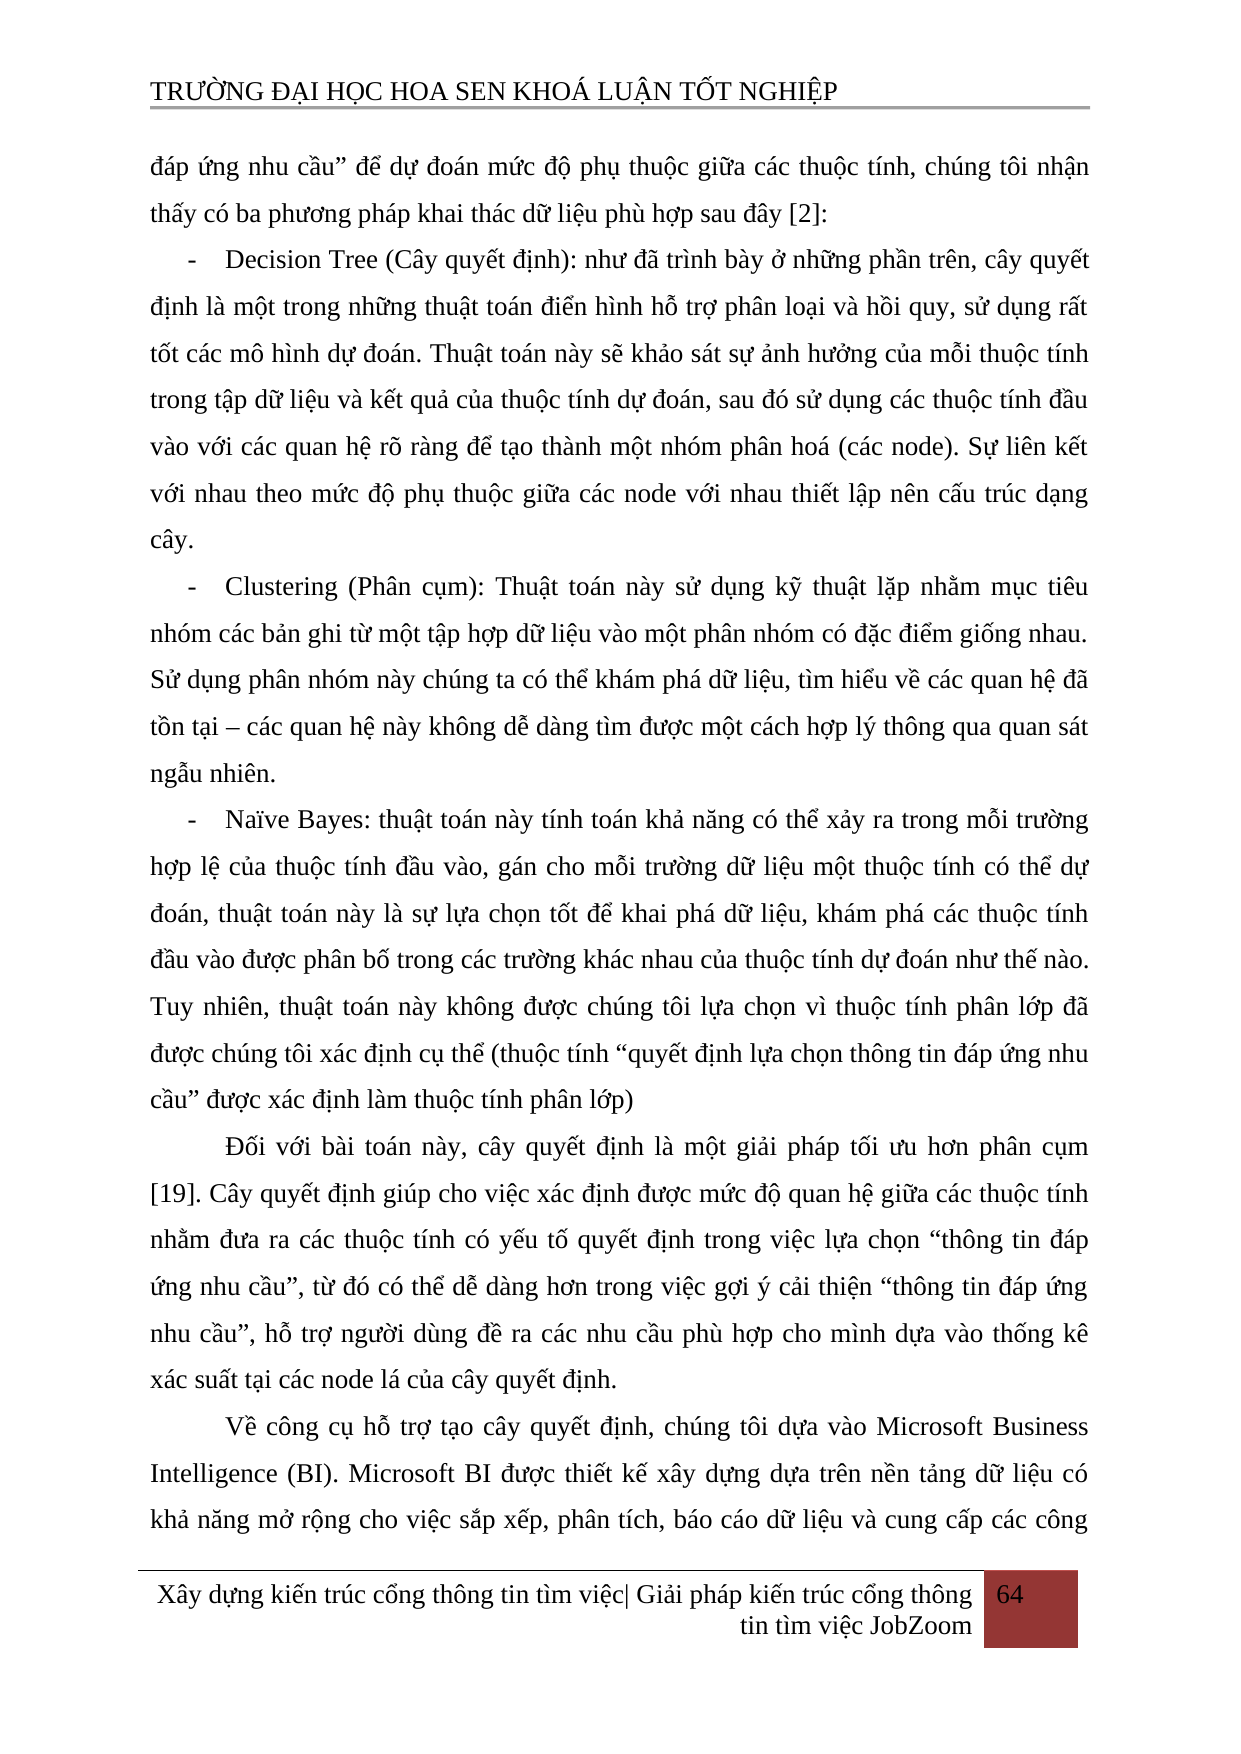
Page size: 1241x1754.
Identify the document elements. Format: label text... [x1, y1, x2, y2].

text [150, 1410, 1090, 1534]
list Decision Tree (Cây quyết định): như đã trình bày ở những phần trên, cây quyết định là một trong những thuật toán điển hình hỗ trợ phân loại và hồi quy, sử dụng rất tốt các mô hình dự đoán. Thuật toán này sẽ khảo sát sự ảnh hưởng của mỗi thuộc tính trong tập dữ liệu và kết quả của thuộc tính dự đoán, sau đó sử dụng các thuộc tính đầu vào với các quan hệ rõ ràng để tạo thành một nhóm phân hoá (các node). Sự liên kết với nhau theo mức độ phụ thuộc giữa các node với nhau thiết lập nên cấu trúc dạng cây. [150, 243, 1090, 554]
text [150, 150, 1090, 228]
list Naïve Bayes: thuật toán này tính toán khả năng có thể xảy ra trong mỗi trường hợp lệ của thuộc tính đầu vào, gán cho mỗi trường dữ liệu một thuộc tính có thể dự đoán, thuật toán này là sự lựa chọn tốt để khai phá dữ liệu, khám phá các thuộc tính đầu vào được phân bố trong các trường khác nhau của thuộc tính dự đoán như thế nào. Tuy nhiên, thuật toán này không được chúng tôi lựa chọn vì thuộc tính phân lớp đã được chúng tôi xác định cụ thể (thuộc tính “quyết định lựa chọn thông tin đáp ứng nhu cầu” được xác định làm thuộc tính phân lớp) [150, 803, 1090, 1114]
list Clustering (Phân cụm): Thuật toán này sử dụng kỹ thuật lặp nhằm mục tiêu nhóm các bản ghi từ một tập hợp dữ liệu vào một phân nhóm có đặc điểm giống nhau. Sử dụng phân nhóm này chúng ta có thể khám phá dữ liệu, tìm hiểu về các quan hệ đã tồn tại – các quan hệ này không dễ dàng tìm được một cách hợp lý thông qua quan sát ngẫu nhiên. [150, 570, 1090, 788]
text Đối với bài toán này, cây quyết định là một giải pháp tối ưu hơn phân cụm [19]. Cây quyết định giúp cho việc xác định được mức độ quan hệ giữa các thuộc tính nhằm đưa ra các thuộc tính có yếu tố quyết định trong việc lựa chọn “thông tin đáp ứng nhu cầu”, từ đó có thể dễ dàng hơn trong việc gợi ý cải thiện “thông tin đáp ứng nhu cầu”, hỗ trợ người dùng đề ra các nhu cầu phù hợp cho mình dựa vào thống kê xác suất tại các node lá của cây quyết định. [150, 1130, 1090, 1394]
